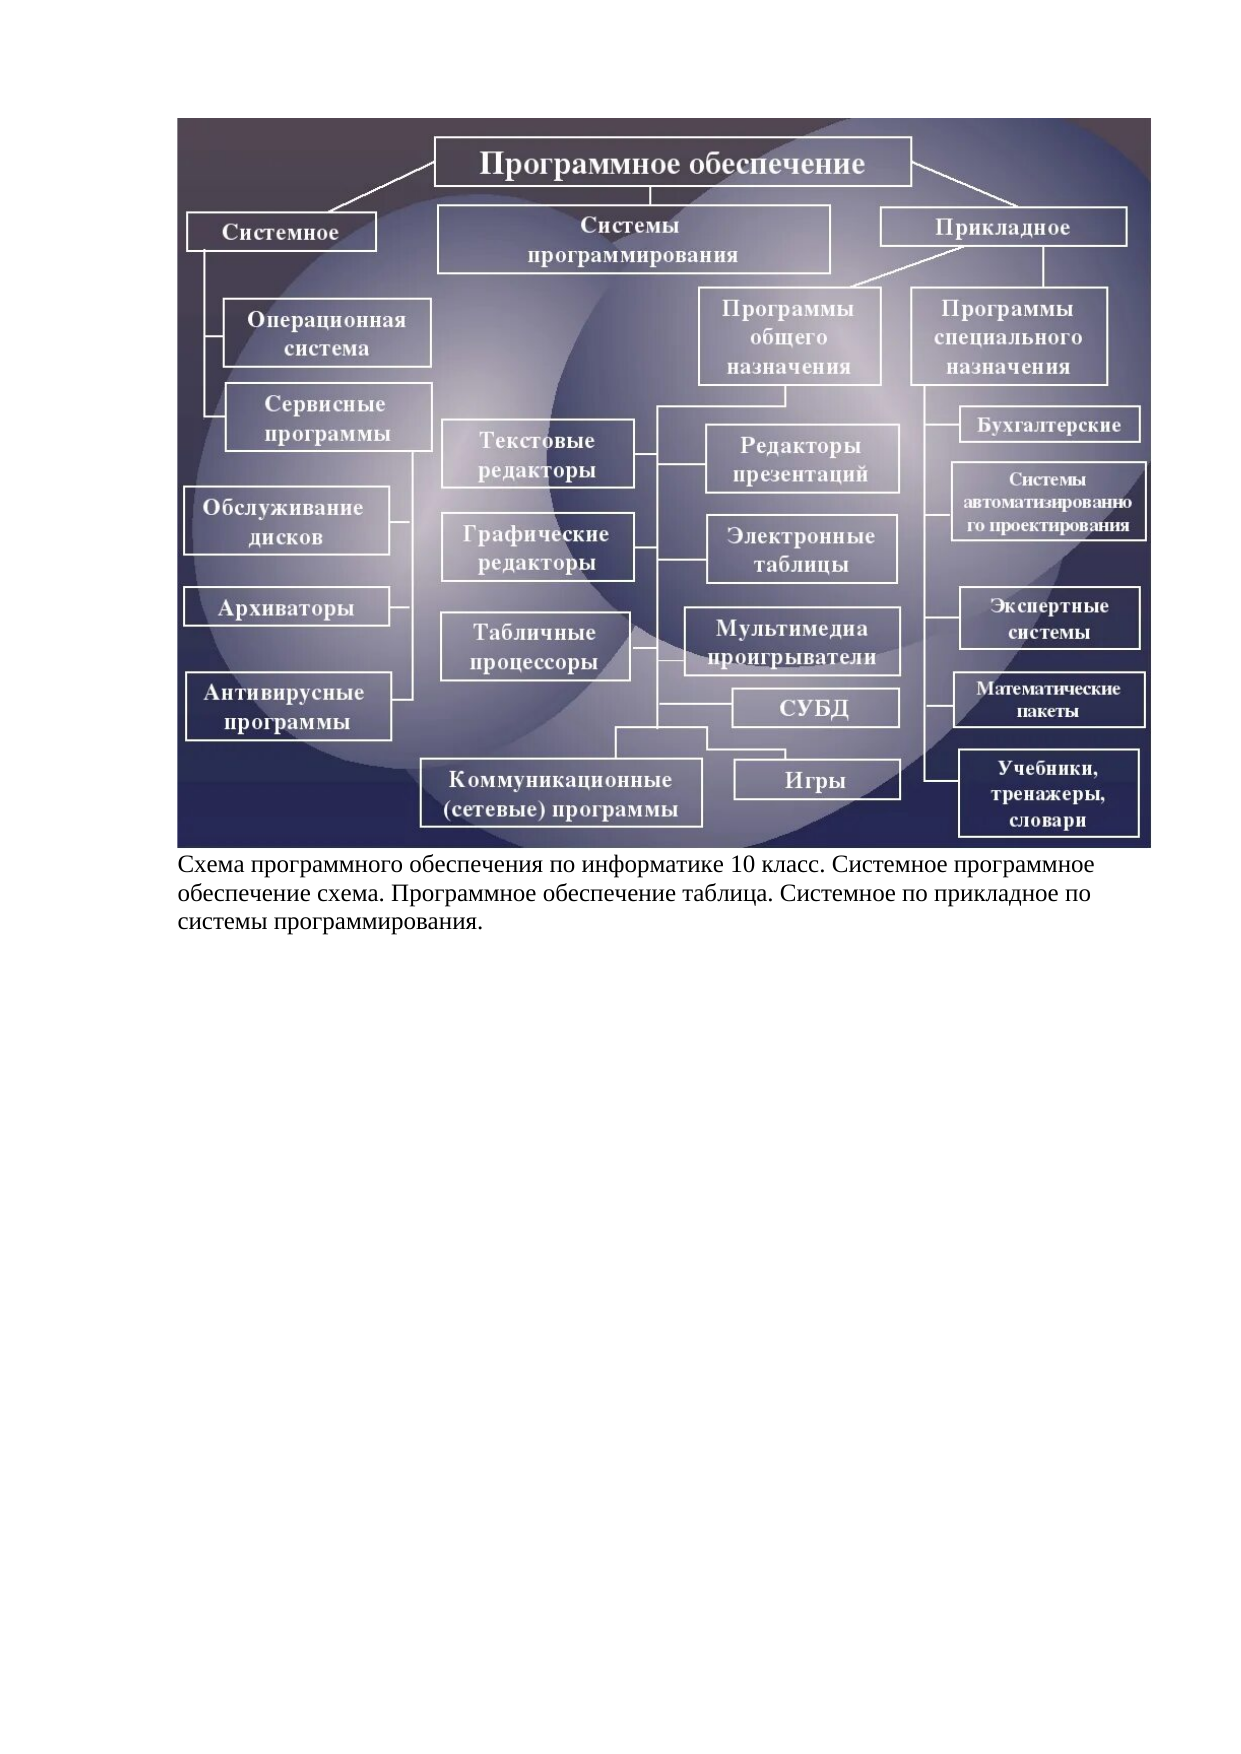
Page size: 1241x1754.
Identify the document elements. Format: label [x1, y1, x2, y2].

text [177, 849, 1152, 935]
picture [177, 118, 1152, 849]
